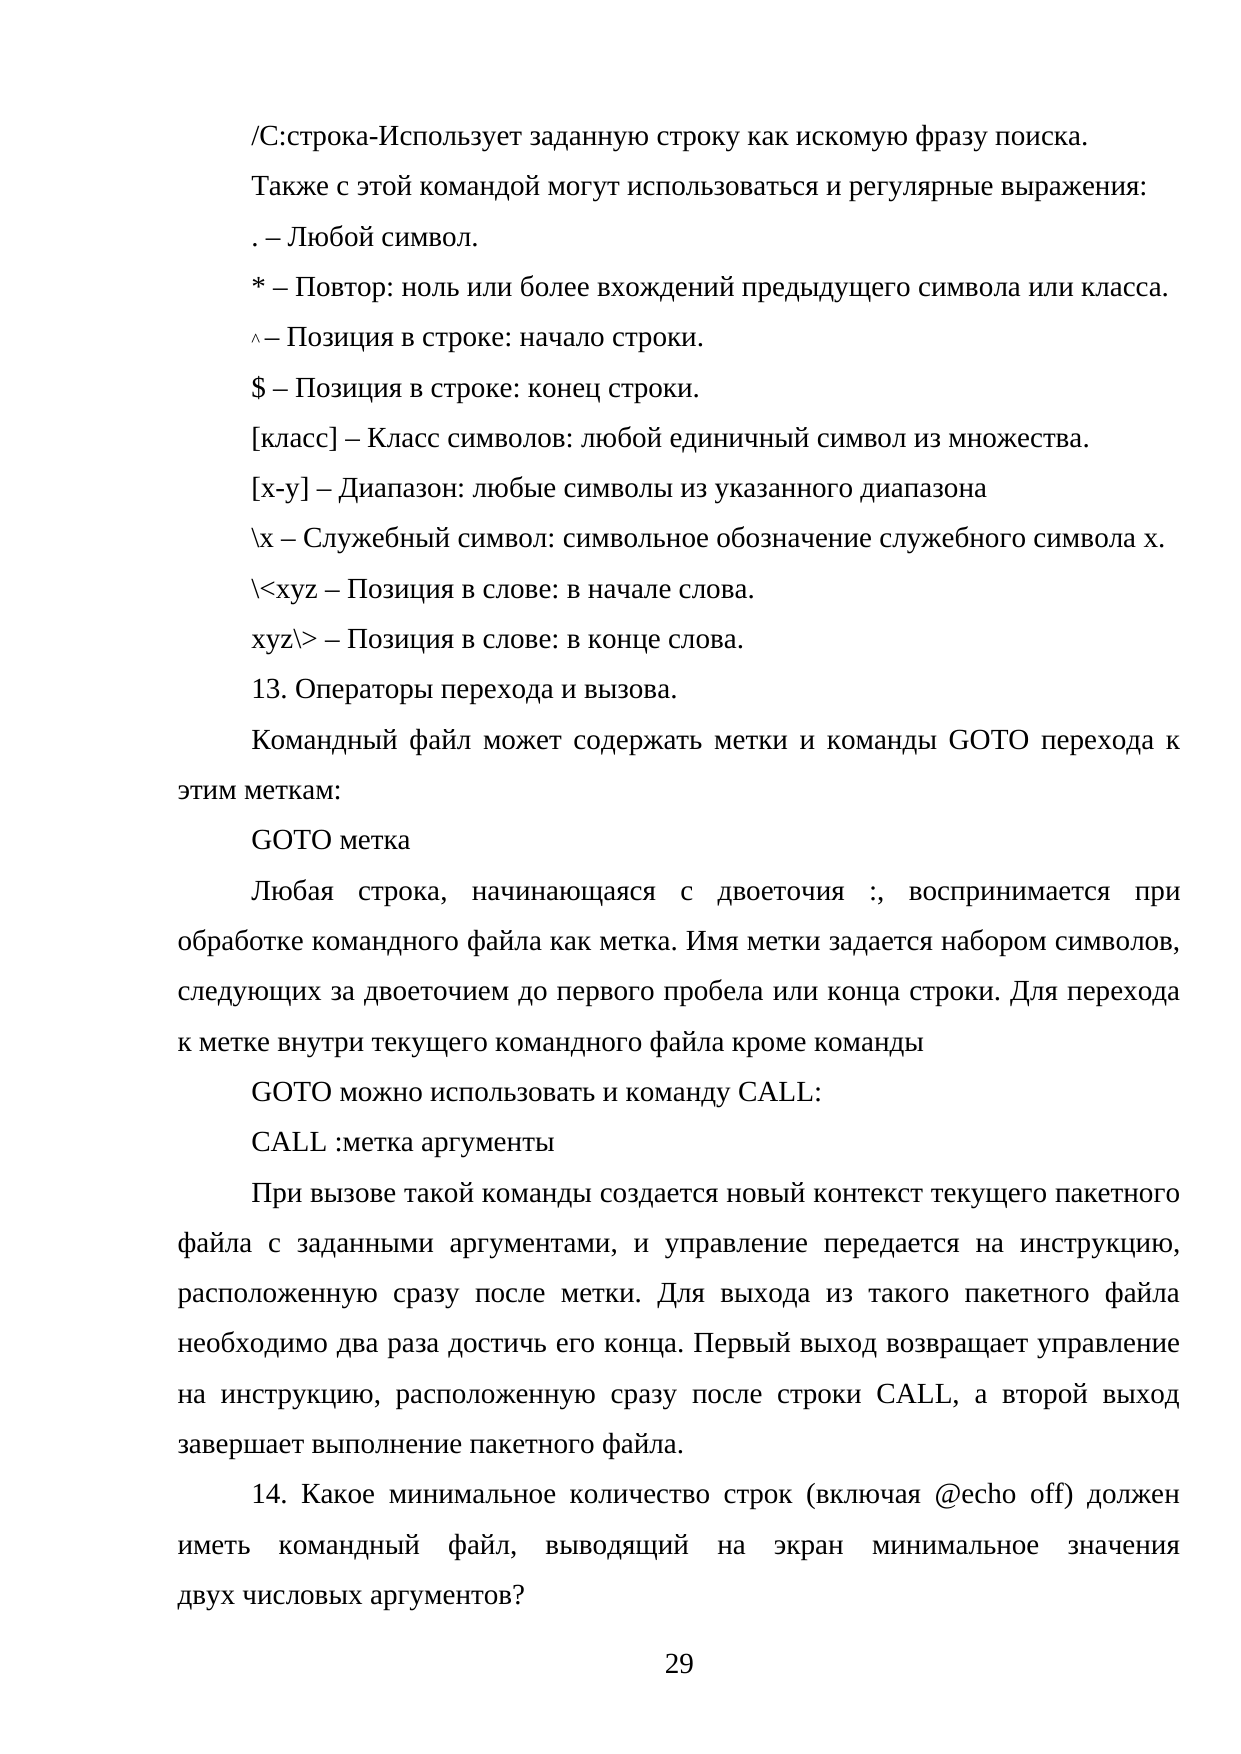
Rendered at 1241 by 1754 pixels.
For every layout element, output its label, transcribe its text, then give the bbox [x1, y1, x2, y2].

text Любая строка, начинающаяся с двоеточия :, воспринимается при обработке командного файла как метка. Имя метки задается набором символов, следующих за двоеточием до первого пробела или конца строки. Для перехода к метке внутри текущего командного файла кроме команды [177, 873, 1181, 1057]
text GOTO можно использовать и команду CALL: [177, 1074, 1181, 1108]
text xyz\> – Позиция в слове: в конце слова. [177, 621, 1181, 655]
text . – Любой символ. [177, 219, 1181, 252]
text 13. Операторы перехода и вызова. [177, 672, 1181, 705]
text \х – Служебный символ: символьное обозначение служебного символа x. [177, 521, 1181, 554]
text ^ – Позиция в строке: начало строки. [177, 319, 1181, 353]
text \<xyz – Позиция в слове: в начале слова. [177, 571, 1181, 604]
text * – Повтор: ноль или более вхождений предыдущего символа или класса. [177, 269, 1181, 303]
text /С:строка-Использует заданную строку как искомую фразу поиска. [177, 118, 1181, 152]
text [класс] – Класс символов: любой единичный символ из множества. [177, 420, 1181, 453]
text CALL :метка аргументы [177, 1124, 1181, 1158]
text При вызове такой команды создается новый контекст текущего пакетного файла с заданными аргументами, и управление передается на инструкцию, расположенную сразу после метки. Для выхода из такого пакетного файла необходимо два раза достичь его конца. Первый выход возвращает управление на инструкцию, расположенную сразу после строки CALL, а второй выход завершает выполнение пакетного файла. [177, 1175, 1181, 1460]
text Командный файл может содержать метки и команды GOTO перехода к этим меткам: [177, 722, 1181, 806]
text [x-y] – Диапазон: любые символы из указанного диапазона [177, 470, 1181, 504]
text 14. Какое минимальное количество строк (включая @echo off) должен иметь командный файл, выводящий на экран минимальное значения двух числовых аргументов? [177, 1477, 1181, 1611]
text Также с этой командой могут использоваться и регулярные выражения: [177, 168, 1181, 202]
text GOTO метка [177, 822, 1181, 856]
text $ – Позиция в строке: конец строки. [177, 370, 1181, 403]
